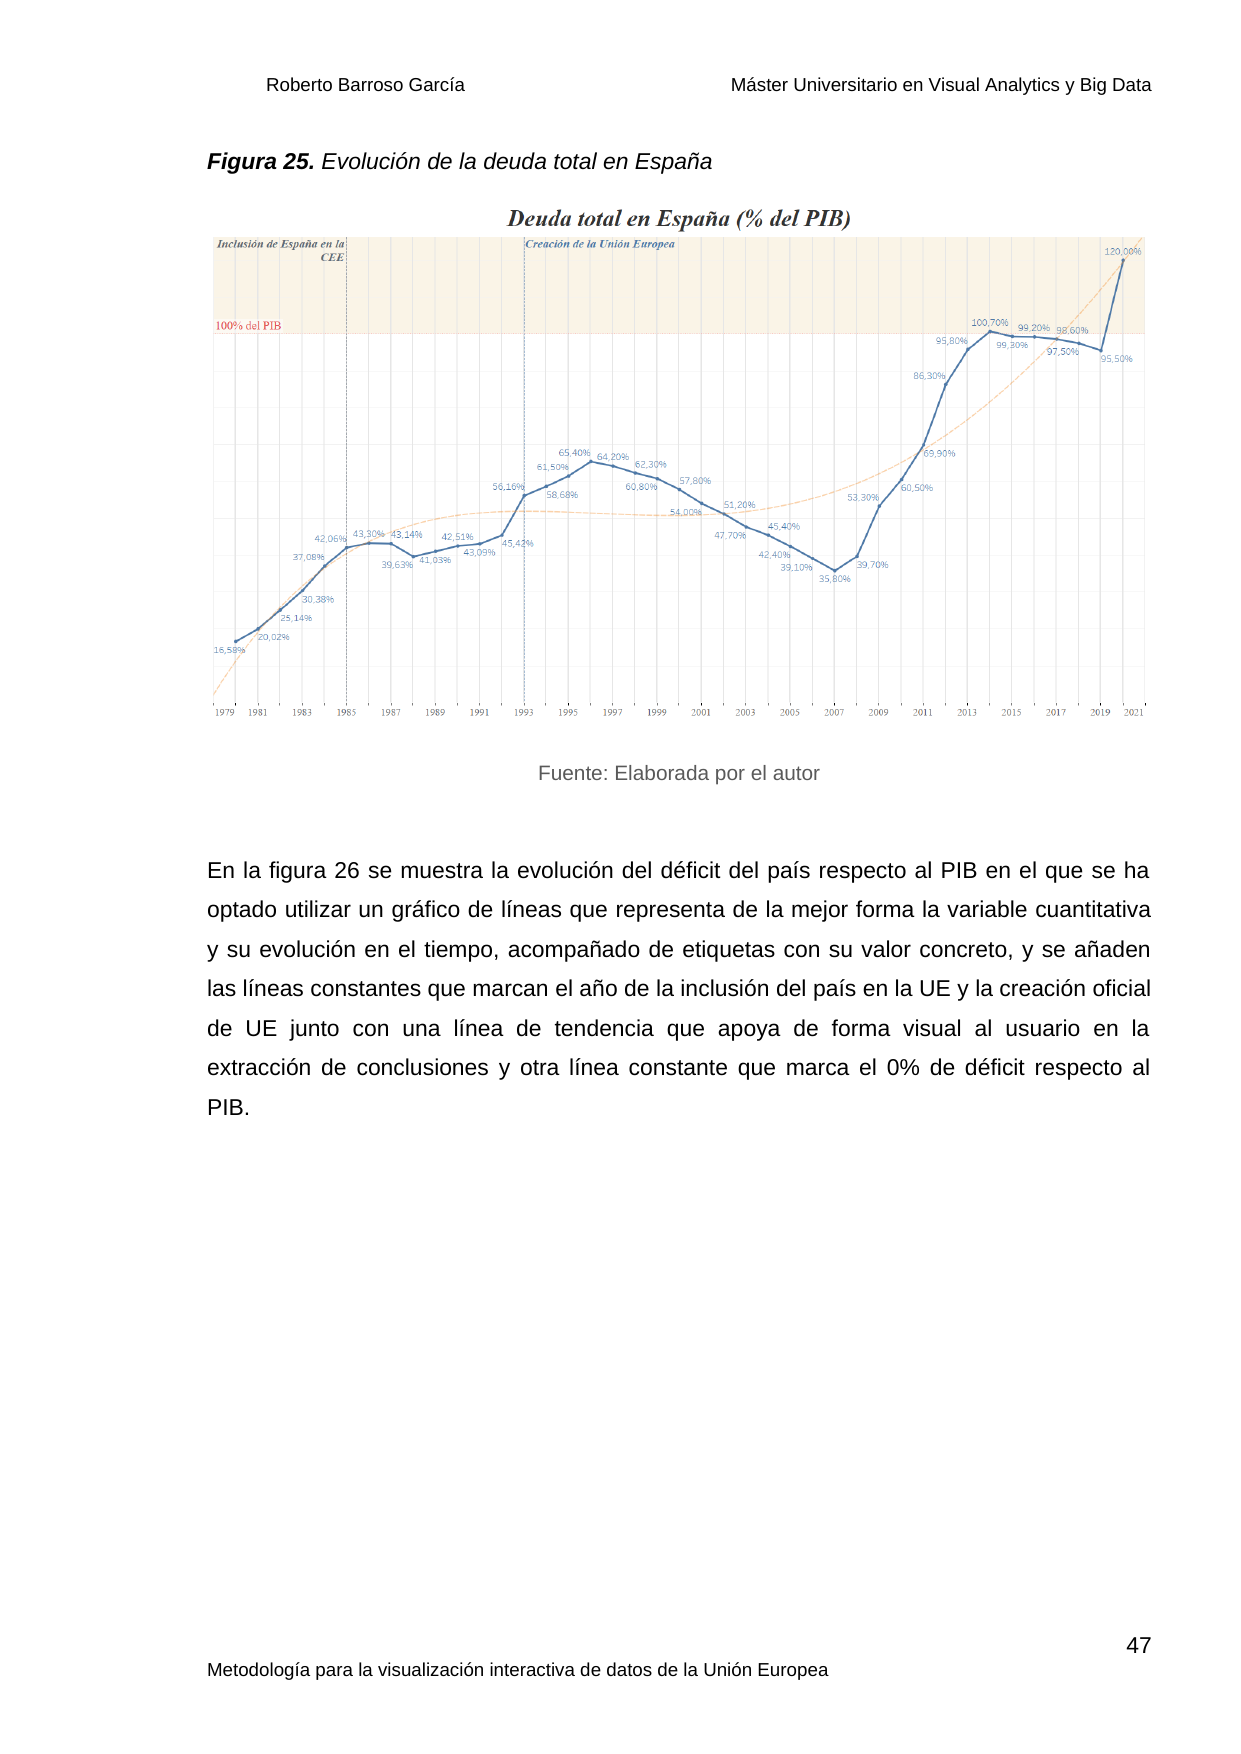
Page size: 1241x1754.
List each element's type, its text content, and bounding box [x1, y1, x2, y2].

text Figura 25. Evolución de la deuda total en España [207, 148, 1152, 174]
text En la figura 26 se muestra la evolución del déficit del país respecto al PIB en el que se ha optado utilizar un gráfico de líneas que representa de la mejor forma la variable cuantitativa y su evolución en el tiempo, acompañado de etiquetas con su valor concreto, y se añaden las líneas constantes que marcan el año de la inclusión del país en la UE y la creación oficial de UE junto con una línea de tendencia que apoya de forma visual al usuario en la extracción de conclusiones y otra línea constante que marca el 0% de déficit respecto al PIB. [207, 857, 1152, 1120]
text Fuente: Elaborada por el autor [207, 760, 1152, 784]
picture [206, 195, 1152, 727]
